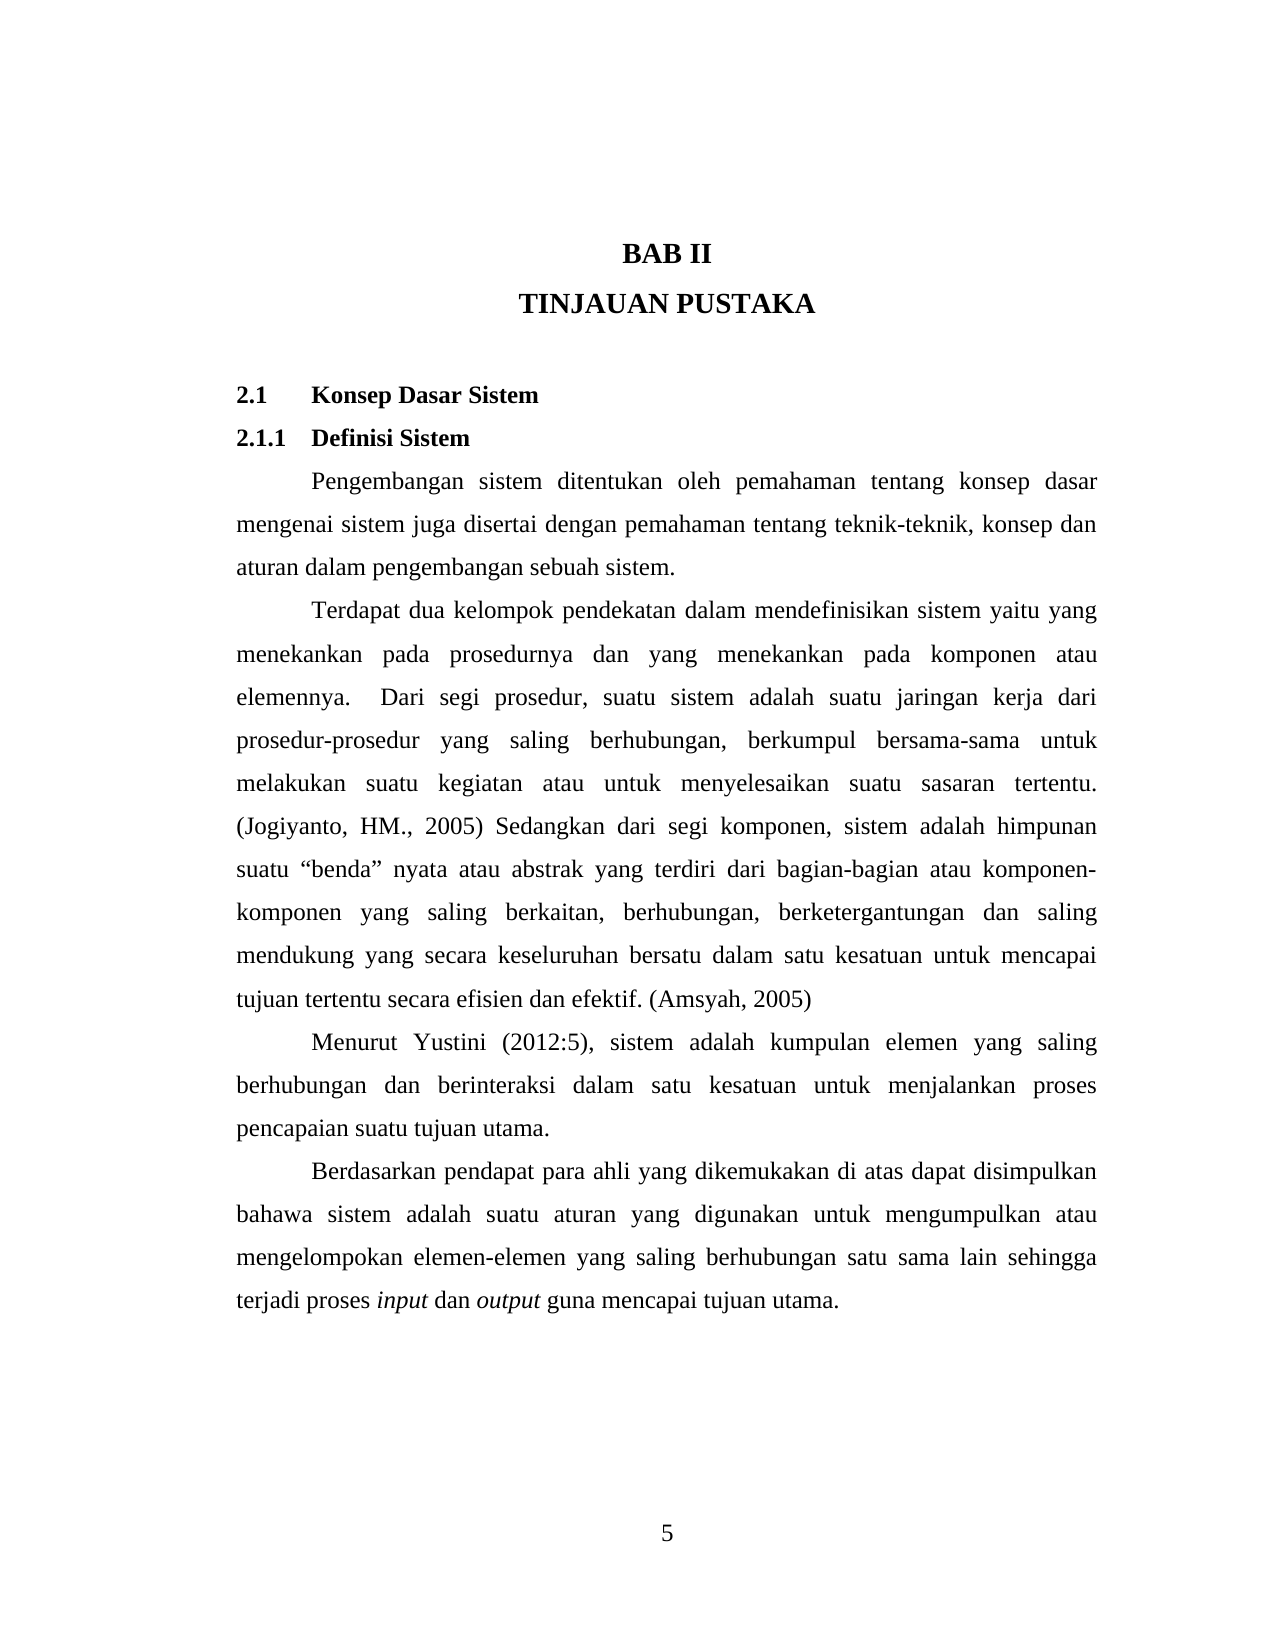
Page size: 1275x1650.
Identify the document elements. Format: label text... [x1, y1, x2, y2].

text BAB II [236, 236, 1098, 270]
text TINJAUAN PUSTAKA [236, 287, 1098, 320]
text Menurut Yustini (2012:5), sistem adalah kumpulan elemen yang saling berhubungan dan berinteraksi dalam satu kesatuan untuk menjalankan proses pencapaian suatu tujuan utama. [236, 1027, 1098, 1142]
text Berdasarkan pendapat para ahli yang dikemukakan di atas dapat disimpulkan bahawa sistem adalah suatu aturan yang digunakan untuk mengumpulkan atau mengelompokan elemen-elemen yang saling berhubungan satu sama lain sehingga terjadi proses input dan output guna mencapai tujuan utama. [236, 1156, 1098, 1314]
list 2.1.1 Definisi Sistem [236, 423, 1098, 452]
text Pengembangan sistem ditentukan oleh pemahaman tentang konsep dasar mengenai sistem juga disertai dengan pemahaman tentang teknik-teknik, konsep dan aturan dalam pengembangan sebuah sistem. [236, 466, 1098, 581]
text 2.1 Konsep Dasar Sistem [236, 380, 1098, 409]
text Terdapat dua kelompok pendekatan dalam mendefinisikan sistem yaitu yang menekankan pada prosedurnya dan yang menekankan pada komponen atau elemennya. Dari segi prosedur, suatu sistem adalah suatu jaringan kerja dari prosedur-prosedur yang saling berhubungan, berkumpul bersama-sama untuk melakukan suatu kegiatan atau untuk menyelesaikan suatu sasaran tertentu. (Jogiyanto, HM., 2005) Sedangkan dari segi komponen, sistem adalah himpunan suatu “benda” nyata atau abstrak yang terdiri dari bagian-bagian atau komponen-komponen yang saling berkaitan, berhubungan, berketergantungan dan saling mendukung yang secara keseluruhan bersatu dalam satu kesatuan untuk mencapai tujuan tertentu secara efisien dan efektif. (Amsyah, 2005) [236, 596, 1098, 1012]
